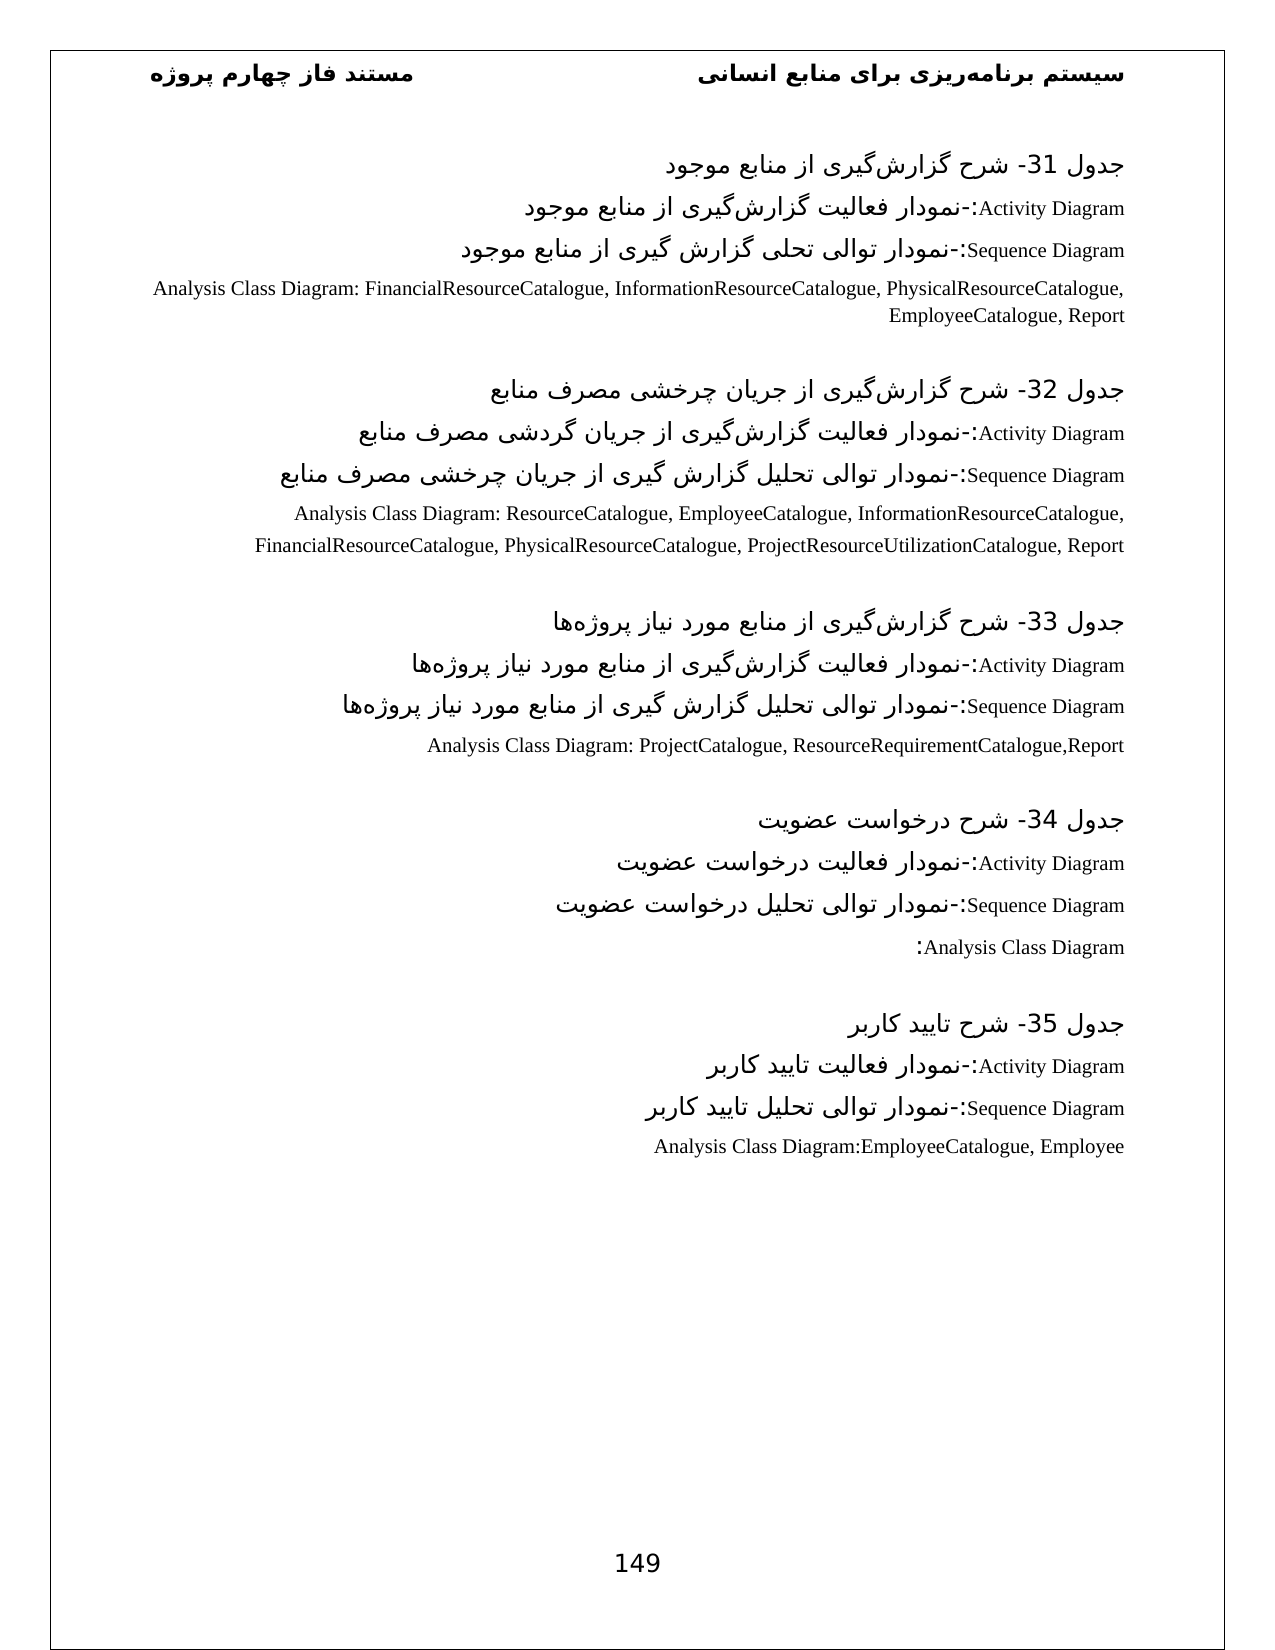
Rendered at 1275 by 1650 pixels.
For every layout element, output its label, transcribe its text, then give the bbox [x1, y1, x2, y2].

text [150, 1134, 1125, 1158]
text Activity Diagram:-نمودار فعالیت گزارش‌گیری از منابع موجود [150, 192, 1125, 221]
text Analysis Class Diagram: FinancialResourceCatalogue, InformationResourceCatalogue, PhysicalResourceCatalogue, EmployeeCatalogue, Report [150, 276, 1125, 327]
text Analysis Class Diagram: ProjectCatalogue, ResourceRequirementCatalogue,Report [150, 733, 1125, 757]
text Activity Diagram:-نمودار فعالیت درخواست عضویت [150, 847, 1125, 876]
text Sequence Diagram:-نمودار توالی تحلیل تایید کاربر [150, 1092, 1125, 1122]
text جدول 33- شرح گزارش‌گیری از منابع مورد نیاز پروژه‌ها [150, 607, 1125, 636]
text جدول 31- شرح گزارش‌گیری از منابع موجود [150, 150, 1125, 179]
text Sequence Diagram:-نمودار توالی تحلی گزارش گیری از منابع موجود [150, 234, 1125, 263]
text Sequence Diagram:-نمودار توالی تحلیل گزارش گیری از منابع مورد نیاز پروژه‌ها [150, 691, 1125, 720]
text جدول 32- شرح گزارش‌گیری از جریان چرخشی مصرف منابع [150, 375, 1125, 404]
text Activity Diagram:-نمودار فعالیت گزارش‌گیری از جریان گردشی مصرف منابع [150, 417, 1125, 446]
text Analysis Class Diagram: [150, 931, 1125, 960]
text Analysis Class Diagram: ResourceCatalogue, EmployeeCatalogue, InformationResourceCatalogue, FinancialResourceCatalogue, PhysicalResourceCatalogue, ProjectResourceUtilizationCatalogue, Report [150, 501, 1125, 558]
text جدول 34- شرح درخواست عضویت [150, 805, 1125, 834]
text Activity Diagram:-نمودار فعالیت گزارش‌گیری از منابع مورد نیاز پروژه‌ها [150, 649, 1125, 678]
text Activity Diagram:-نمودار فعالیت تایید کاربر [150, 1051, 1125, 1080]
text Sequence Diagram:-نمودار توالی تحلیل درخواست عضویت [150, 889, 1125, 918]
text جدول 35- شرح تایید کاربر [150, 1009, 1125, 1038]
text Sequence Diagram:-نمودار توالی تحلیل گزارش گیری از جریان چرخشی مصرف منابع [150, 459, 1125, 488]
